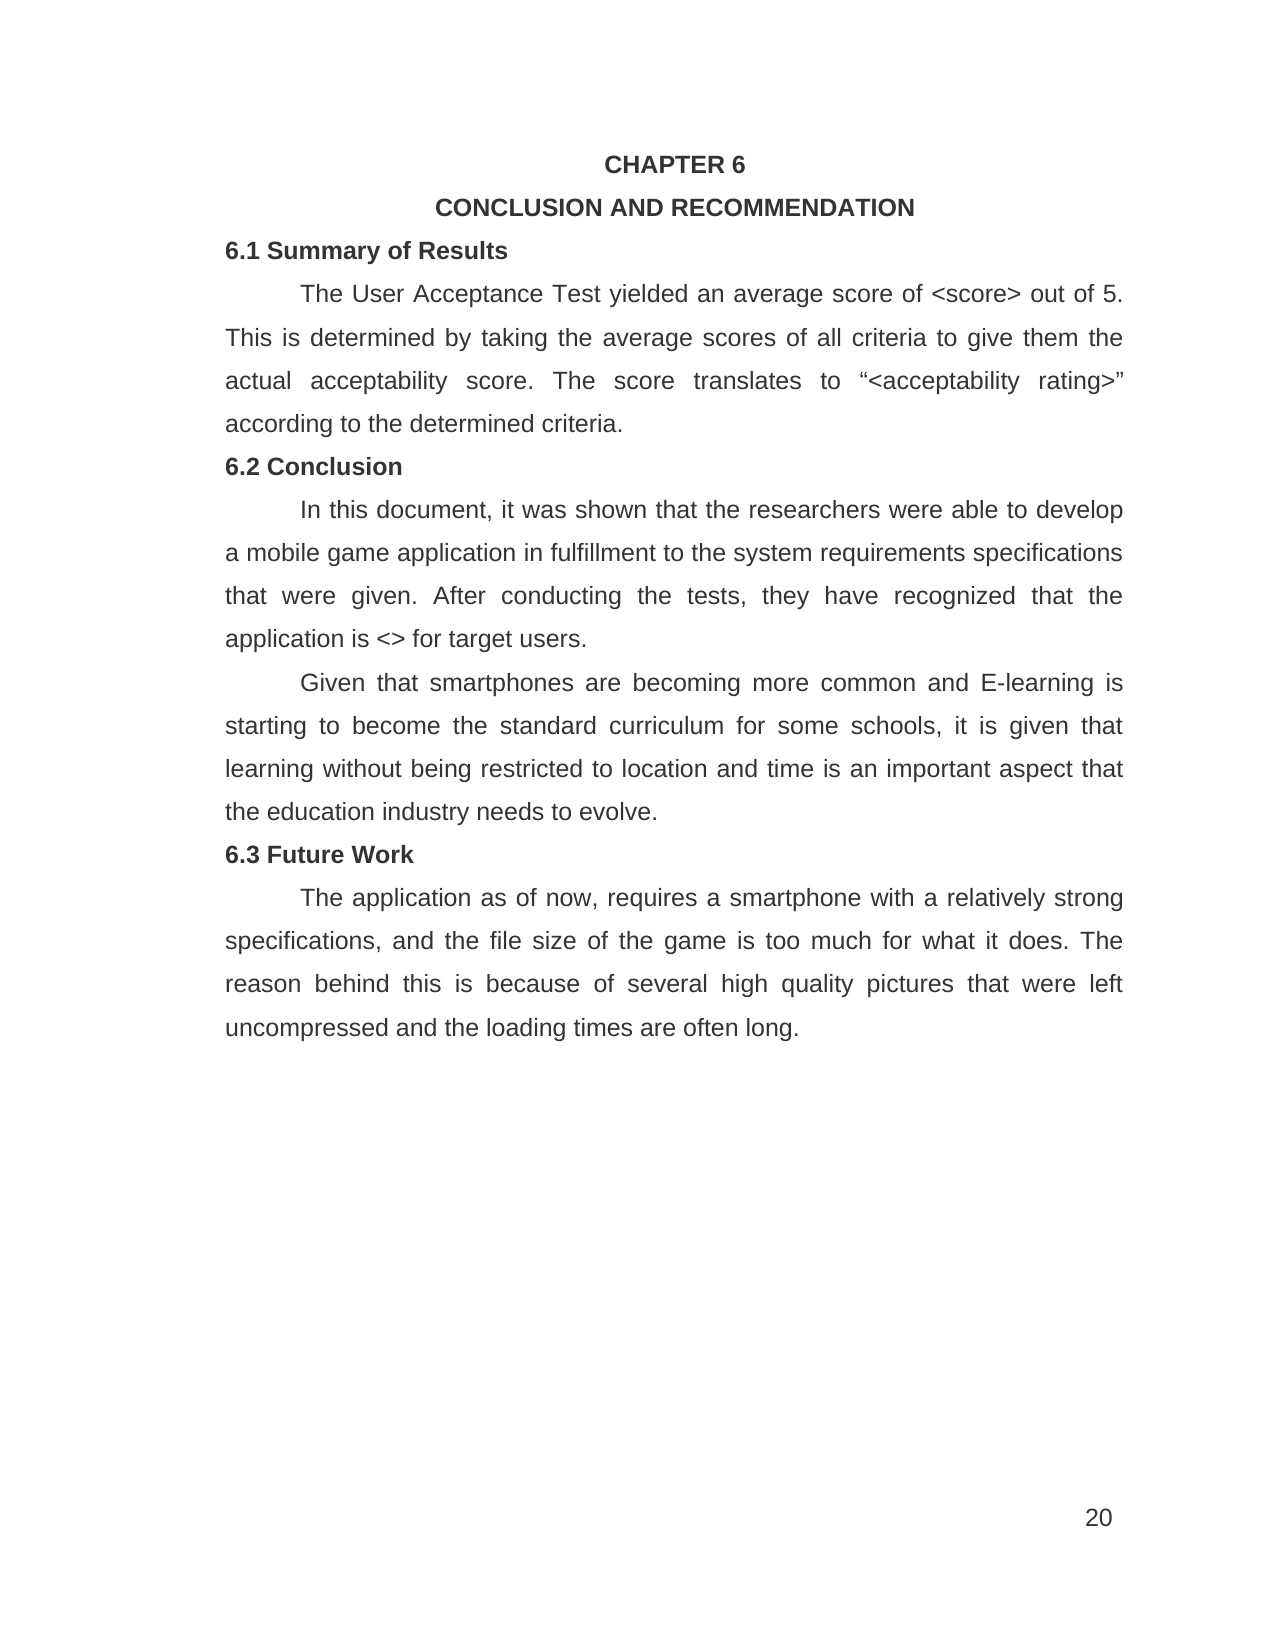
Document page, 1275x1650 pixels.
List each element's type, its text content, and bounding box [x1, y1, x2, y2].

text The User Acceptance Test yielded an average score of <score> out of 5. This is determined by taking the average scores of all criteria to give them the actual acceptability score. The score translates to “<acceptability rating>” according to the determined criteria. [225, 279, 1125, 437]
text Given that smartphones are becoming more common and E-learning is starting to become the standard curriculum for some schools, it is given that learning without being restricted to location and time is an important aspect that the education industry needs to evolve. [225, 667, 1125, 826]
text 6.3 Future Work [225, 840, 1125, 869]
text CONCLUSION AND RECOMMENDATION [225, 193, 1125, 222]
text 6.1 Summary of Results [225, 236, 1125, 265]
text The application as of now, requires a smartphone with a relatively strong specifications, and the file size of the game is too much for what it does. The reason behind this is because of several high quality pictures that were left uncompressed and the loading times are often long. [225, 883, 1125, 1041]
text 6.2 Conclusion [225, 452, 1125, 481]
text In this document, it was shown that the researchers were able to develop a mobile game application in fulfillment to the system requirements specifications that were given. After conducting the tests, they have recognized that the application is <> for target users. [225, 495, 1125, 653]
text CHAPTER 6 [225, 150, 1125, 179]
